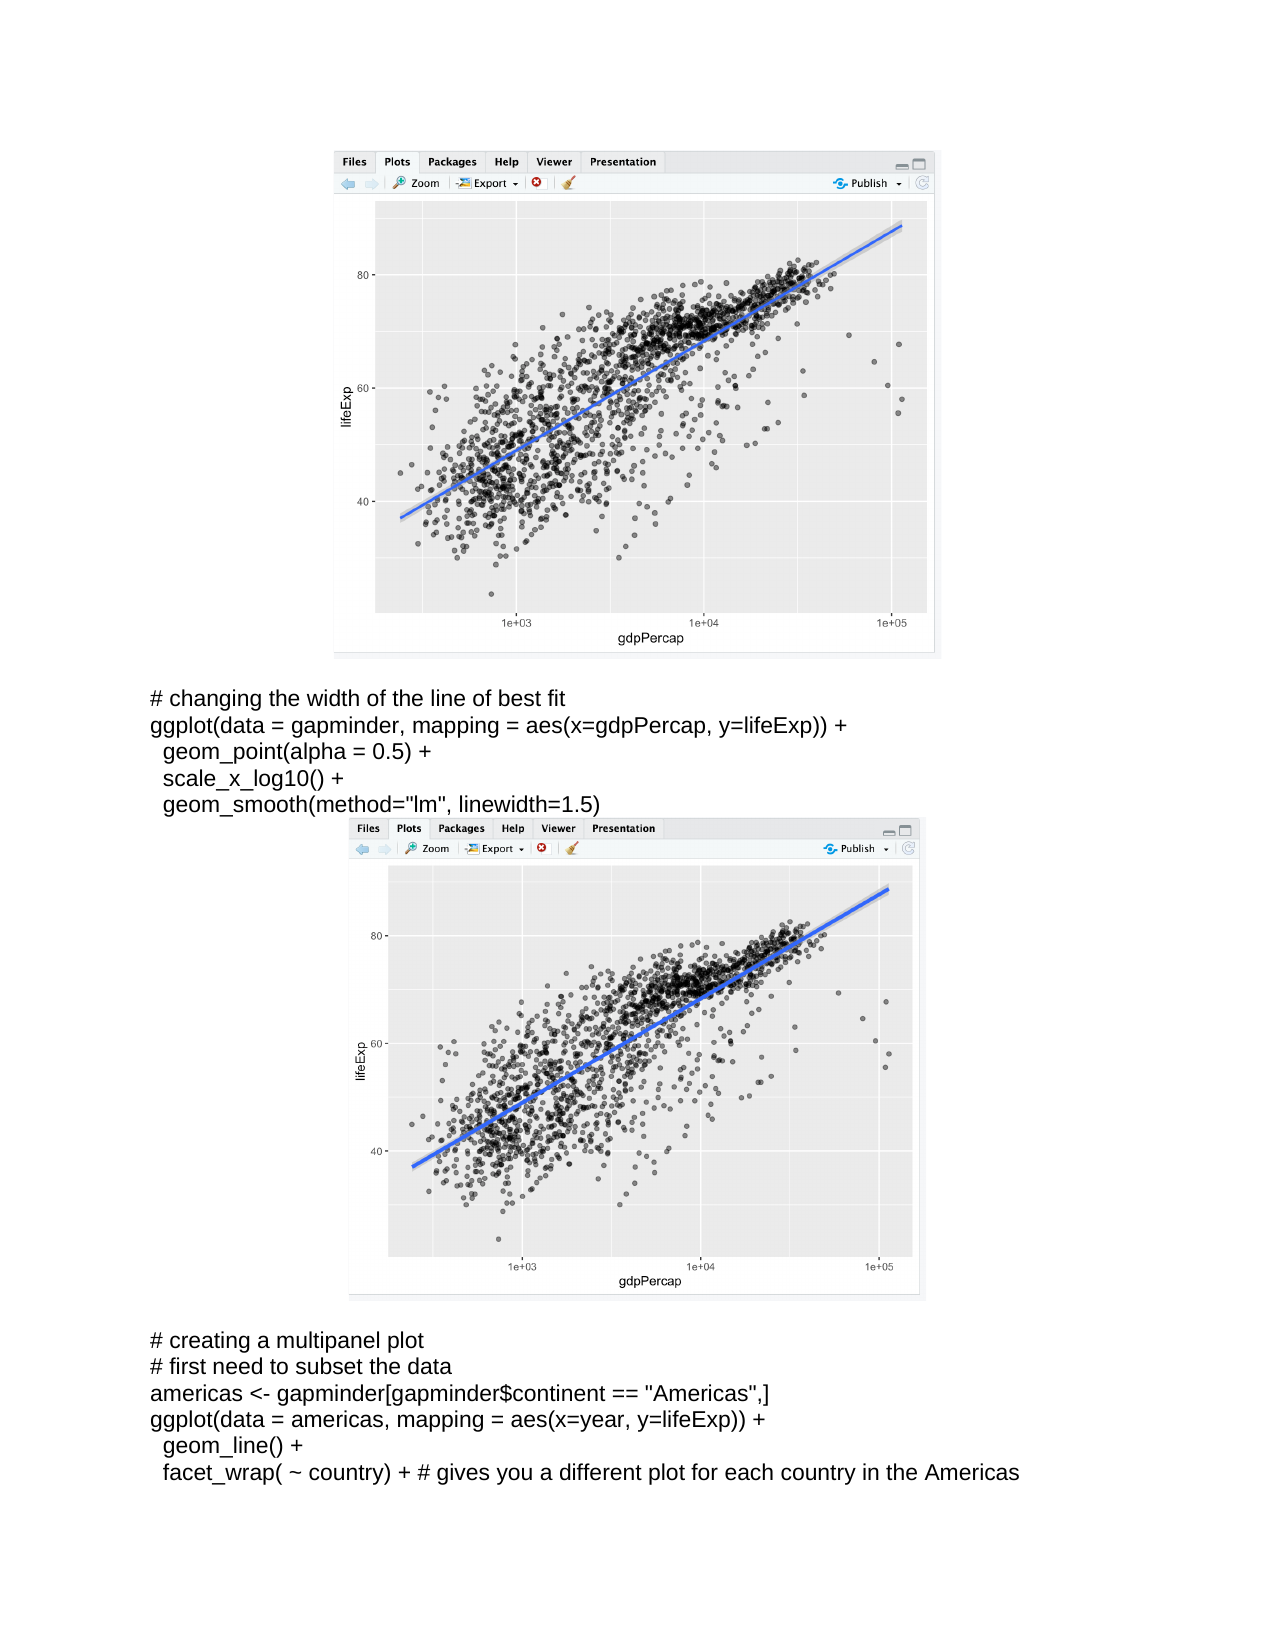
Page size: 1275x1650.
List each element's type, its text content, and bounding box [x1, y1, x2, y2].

text ggplot(data = americas, mapping = aes(x=year, y=lifeExp)) + [150, 1406, 1125, 1432]
text ggplot(data = gapminder, mapping = aes(x=gdpPercap, y=lifeExp)) + [150, 712, 1125, 738]
text scale_x_log10() + [150, 764, 1125, 791]
text geom_point(alpha = 0.5) + [150, 738, 1125, 764]
text geom_smooth(method="lm", linewidth=1.5) [150, 791, 1125, 817]
text geom_line() + [150, 1432, 1125, 1459]
text # first need to subset the data [150, 1353, 1125, 1379]
text americas <- gapminder[gapminder$continent == "Americas",] [150, 1379, 1125, 1406]
text facet_wrap( ~ country) + # gives you a different plot for each country in the Americas [150, 1459, 1125, 1485]
text # creating a multipanel plot [150, 1327, 1125, 1353]
picture [348, 817, 927, 1301]
text # changing the width of the line of best fit [150, 685, 1125, 712]
picture [333, 150, 942, 659]
